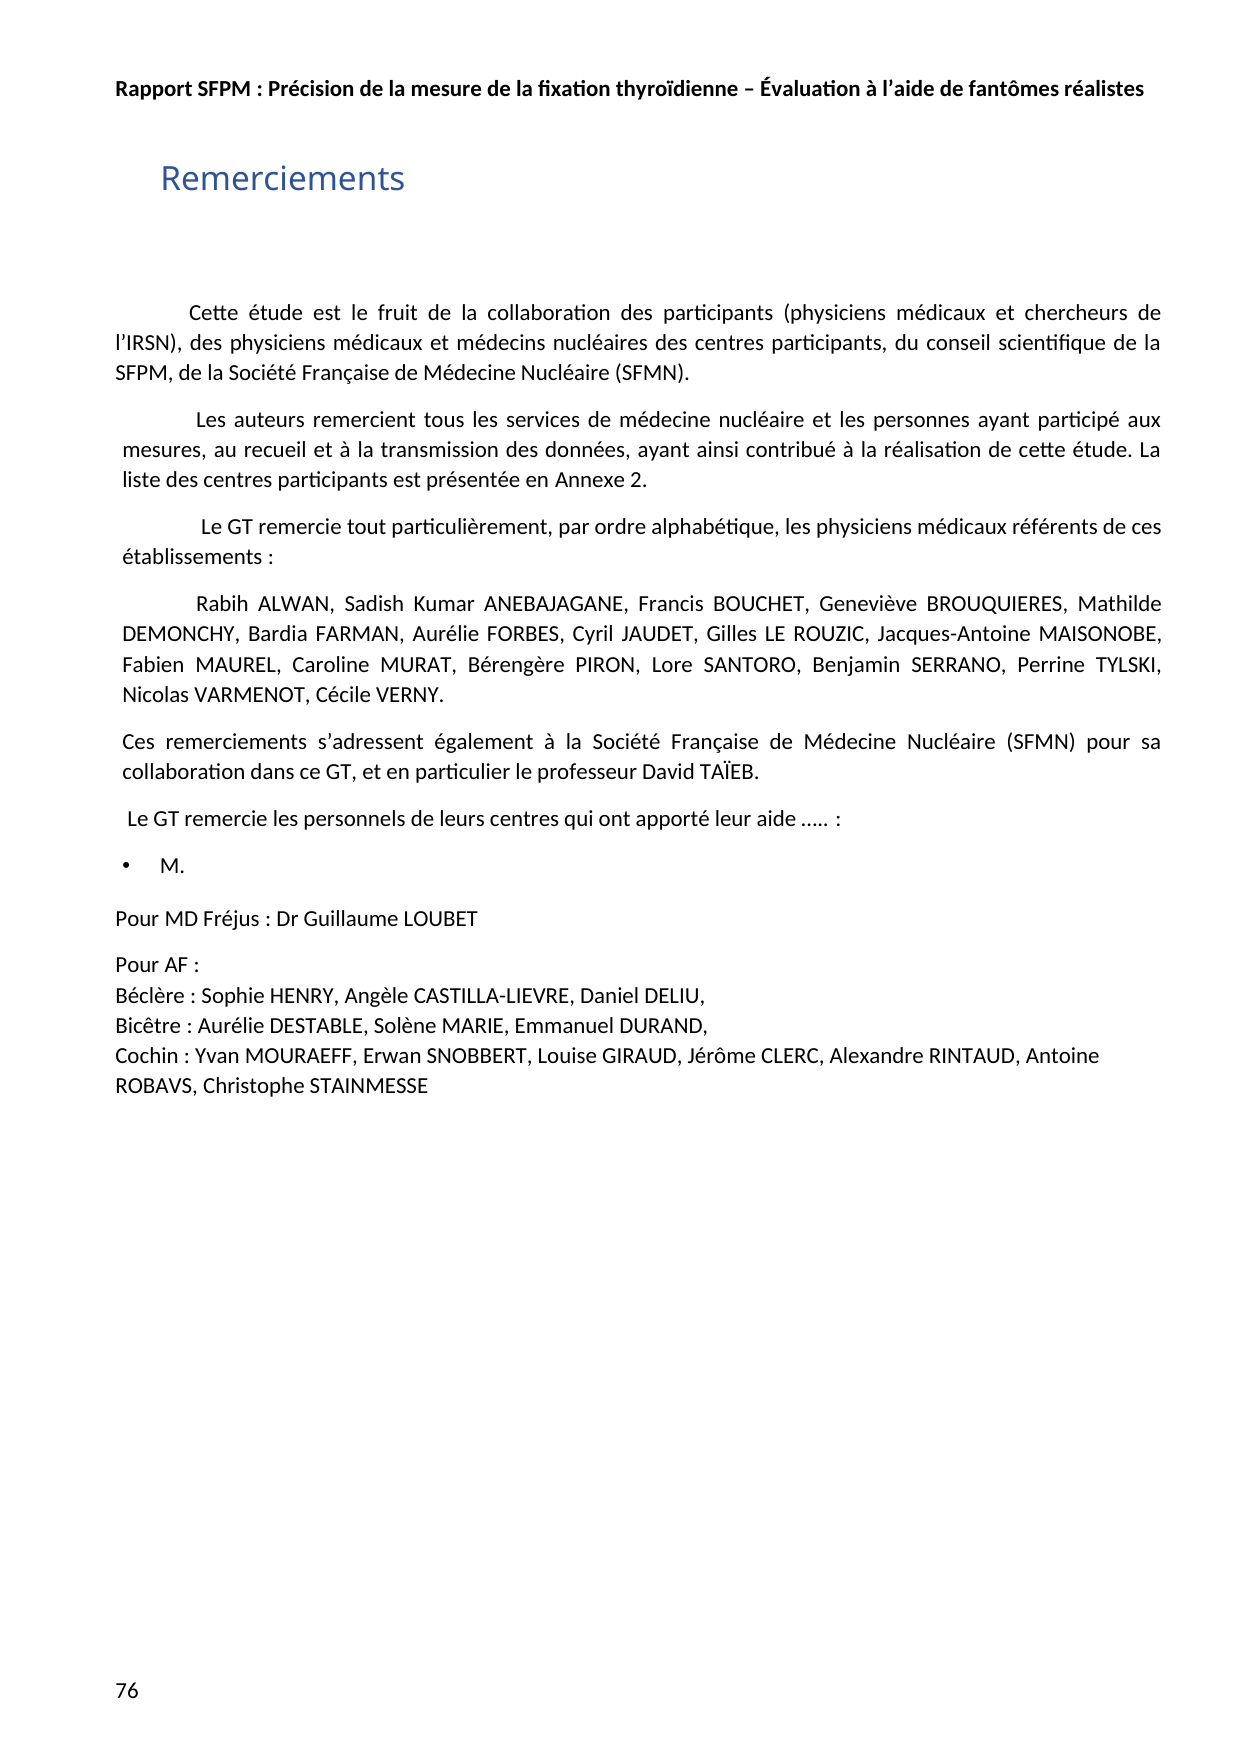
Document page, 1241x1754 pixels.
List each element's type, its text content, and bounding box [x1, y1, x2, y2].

text Cette étude est le fruit de la collaboration des participants (physiciens médicaux et chercheurs de l’IRSN), des physiciens médicaux et médecins nucléaires des centres participants, du conseil scientifique de la SFPM, de la Société Française de Médecine Nucléaire (SFMN). [115, 298, 1163, 386]
text Le GT remercie tout particulièrement, par ordre alphabétique, les physiciens médicaux référents de ces établissements : [122, 512, 1163, 570]
list M. [122, 851, 1163, 879]
text Ces remerciements s’adressent également à la Société Française de Médecine Nucléaire (SFMN) pour sa collaboration dans ce GT, et en particulier le professeur David TAÏEB. [122, 727, 1163, 785]
text Bicêtre : Aurélie DESTABLE, Solène MARIE, Emmanuel DURAND, [115, 1011, 1163, 1039]
text Le GT remercie les personnels de leurs centres qui ont apporté leur aide ….. : [122, 804, 1163, 832]
subtitle Remerciements [160, 155, 1163, 200]
text Les auteurs remercient tous les services de médecine nucléaire et les personnes ayant participé aux mesures, au recueil et à la transmission des données, ayant ainsi contribué à la réalisation de cette étude. La liste des centres participants est présentée en Annexe 2. [122, 405, 1163, 493]
text Cochin : Yvan MOURAEFF, Erwan SNOBBERT, Louise GIRAUD, Jérôme CLERC, Alexandre RINTAUD, Antoine ROBAVS, Christophe STAINMESSE [115, 1041, 1163, 1099]
text Béclère : Sophie HENRY, Angèle CASTILLA-LIEVRE, Daniel DELIU, [115, 981, 1163, 1009]
text Rabih ALWAN, Sadish Kumar ANEBAJAGANE, Francis BOUCHET, Geneviève BROUQUIERES, Mathilde DEMONCHY, Bardia FARMAN, Aurélie FORBES, Cyril JAUDET, Gilles LE ROUZIC, Jacques-Antoine MAISONOBE, Fabien MAUREL, Caroline MURAT, Bérengère PIRON, Lore SANTORO, Benjamin SERRANO, Perrine TYLSKI, Nicolas VARMENOT, Cécile VERNY. [122, 589, 1163, 708]
text Pour MD Fréjus : Dr Guillaume LOUBET [115, 904, 1163, 932]
text Pour AF : [115, 951, 1163, 979]
